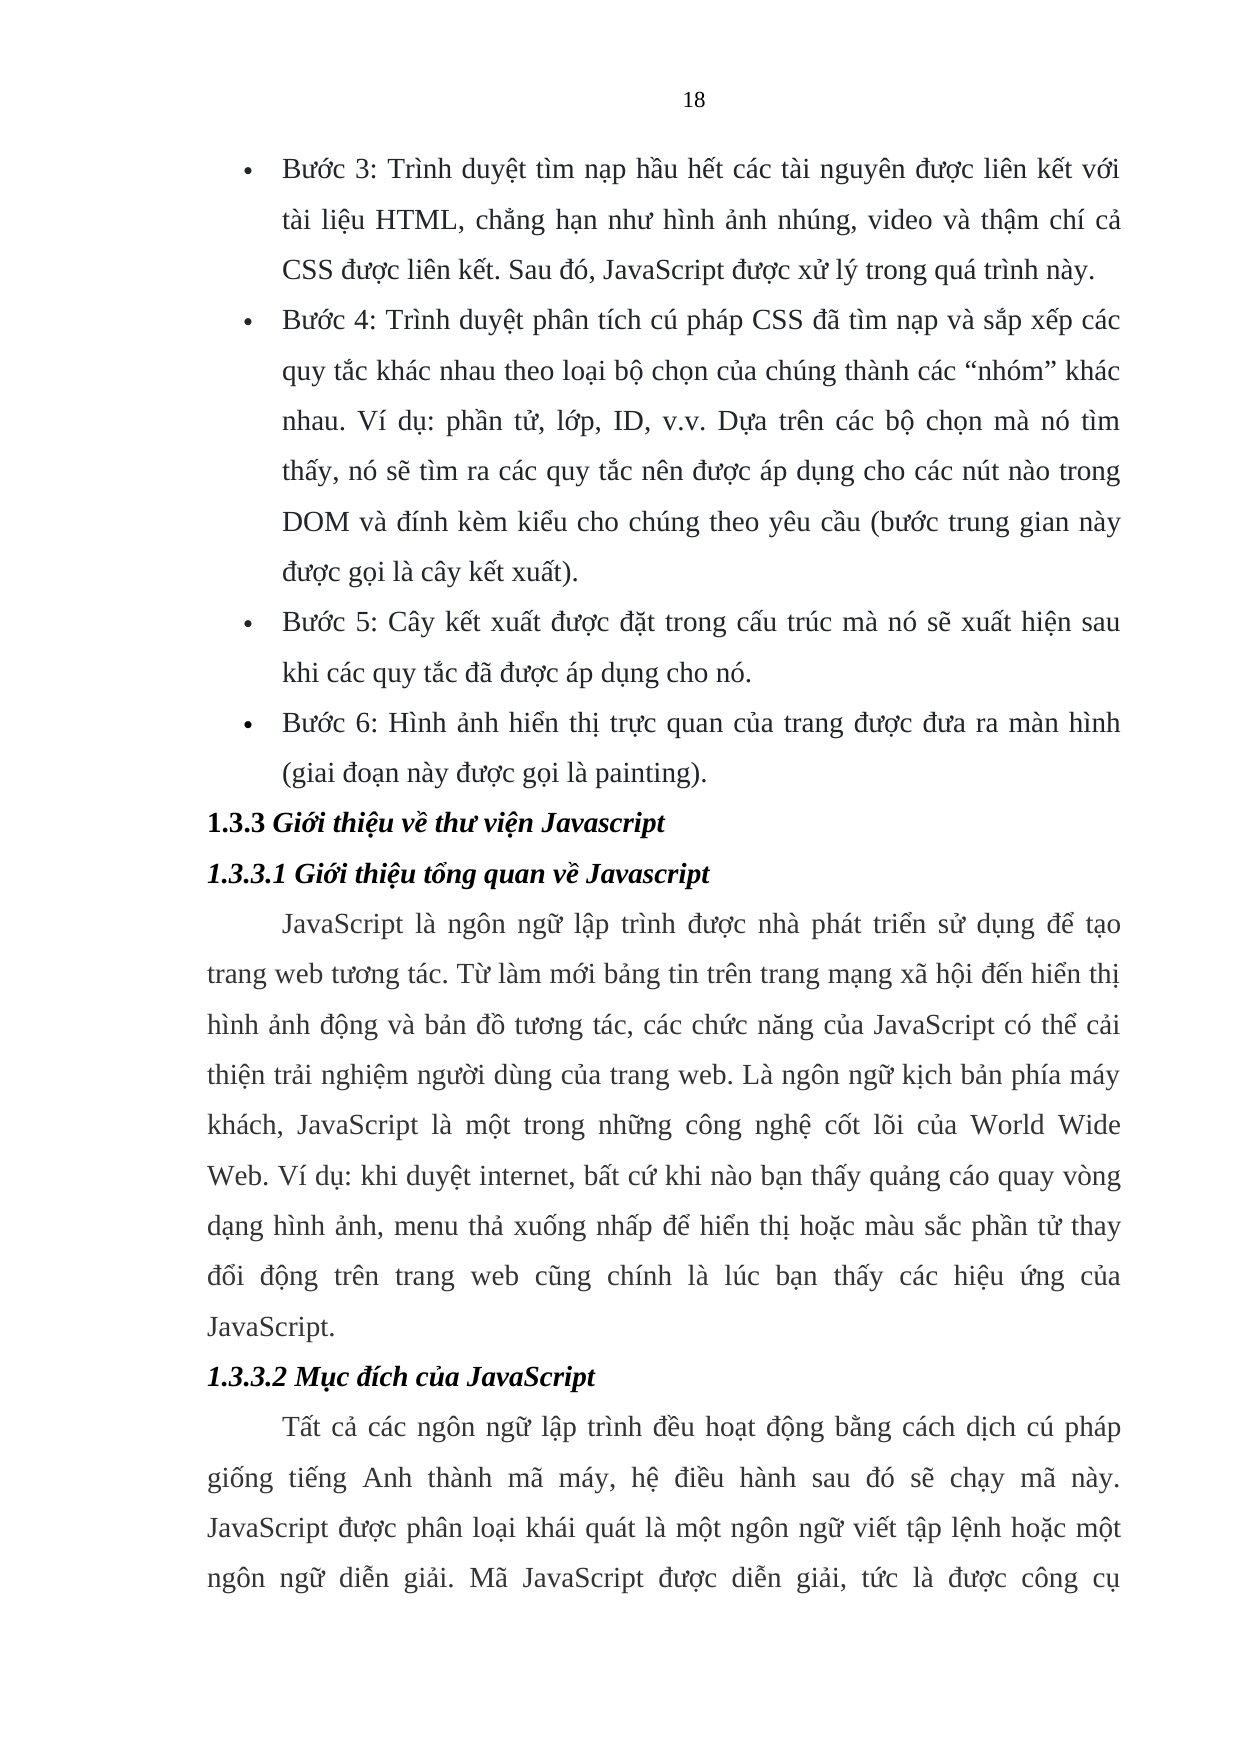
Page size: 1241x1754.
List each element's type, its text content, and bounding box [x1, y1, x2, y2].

text JavaScript là ngôn ngữ lập trình được nhà phát triển sử dụng để tạo trang web tương tác. Từ làm mới bảng tin trên trang mạng xã hội đến hiển thị hình ảnh động và bản đồ tương tác, các chức năng của JavaScript có thể cải thiện trải nghiệm người dùng của trang web. Là ngôn ngữ kịch bản phía máy khách, JavaScript là một trong những công nghệ cốt lõi của World Wide Web. Ví dụ: khi duyệt internet, bất cứ khi nào bạn thấy quảng cáo quay vòng dạng hình ảnh, menu thả xuống nhấp để hiển thị hoặc màu sắc phần tử thay đổi động trên trang web cũng chính là lúc bạn thấy các hiệu ứng của JavaScript. [207, 906, 1122, 1342]
subtitle Giới thiệu về thư viện Javascript [207, 806, 1122, 839]
list Bước 3: Trình duyệt tìm nạp hầu hết các tài nguyên được liên kết với tài liệu HTML, chẳng hạn như hình ảnh nhúng, video và thậm chí cả CSS được liên kết. Sau đó, JavaScript được xử lý trong quá trình này. [244, 152, 1122, 286]
subtitle Giới thiệu tổng quan về Javascript [207, 856, 1122, 889]
subtitle Mục đích của JavaScript [207, 1359, 1122, 1393]
list Bước 5: Cây kết xuất được đặt trong cấu trúc mà nó sẽ xuất hiện sau khi các quy tắc đã được áp dụng cho nó. [244, 604, 1122, 688]
list Bước 6: Hình ảnh hiển thị trực quan của trang được đưa ra màn hình (giai đoạn này được gọi là painting). [244, 705, 1122, 789]
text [207, 1409, 1122, 1594]
list Bước 4: Trình duyệt phân tích cú pháp CSS đã tìm nạp và sắp xếp các quy tắc khác nhau theo loại bộ chọn của chúng thành các “nhóm” khác nhau. Ví dụ: phần tử, lớp, ID, v.v. Dựa trên các bộ chọn mà nó tìm thấy, nó sẽ tìm ra các quy tắc nên được áp dụng cho các nút nào trong DOM và đính kèm kiểu cho chúng theo yêu cầu (bước trung gian này được gọi là cây kết xuất). [244, 302, 1122, 588]
